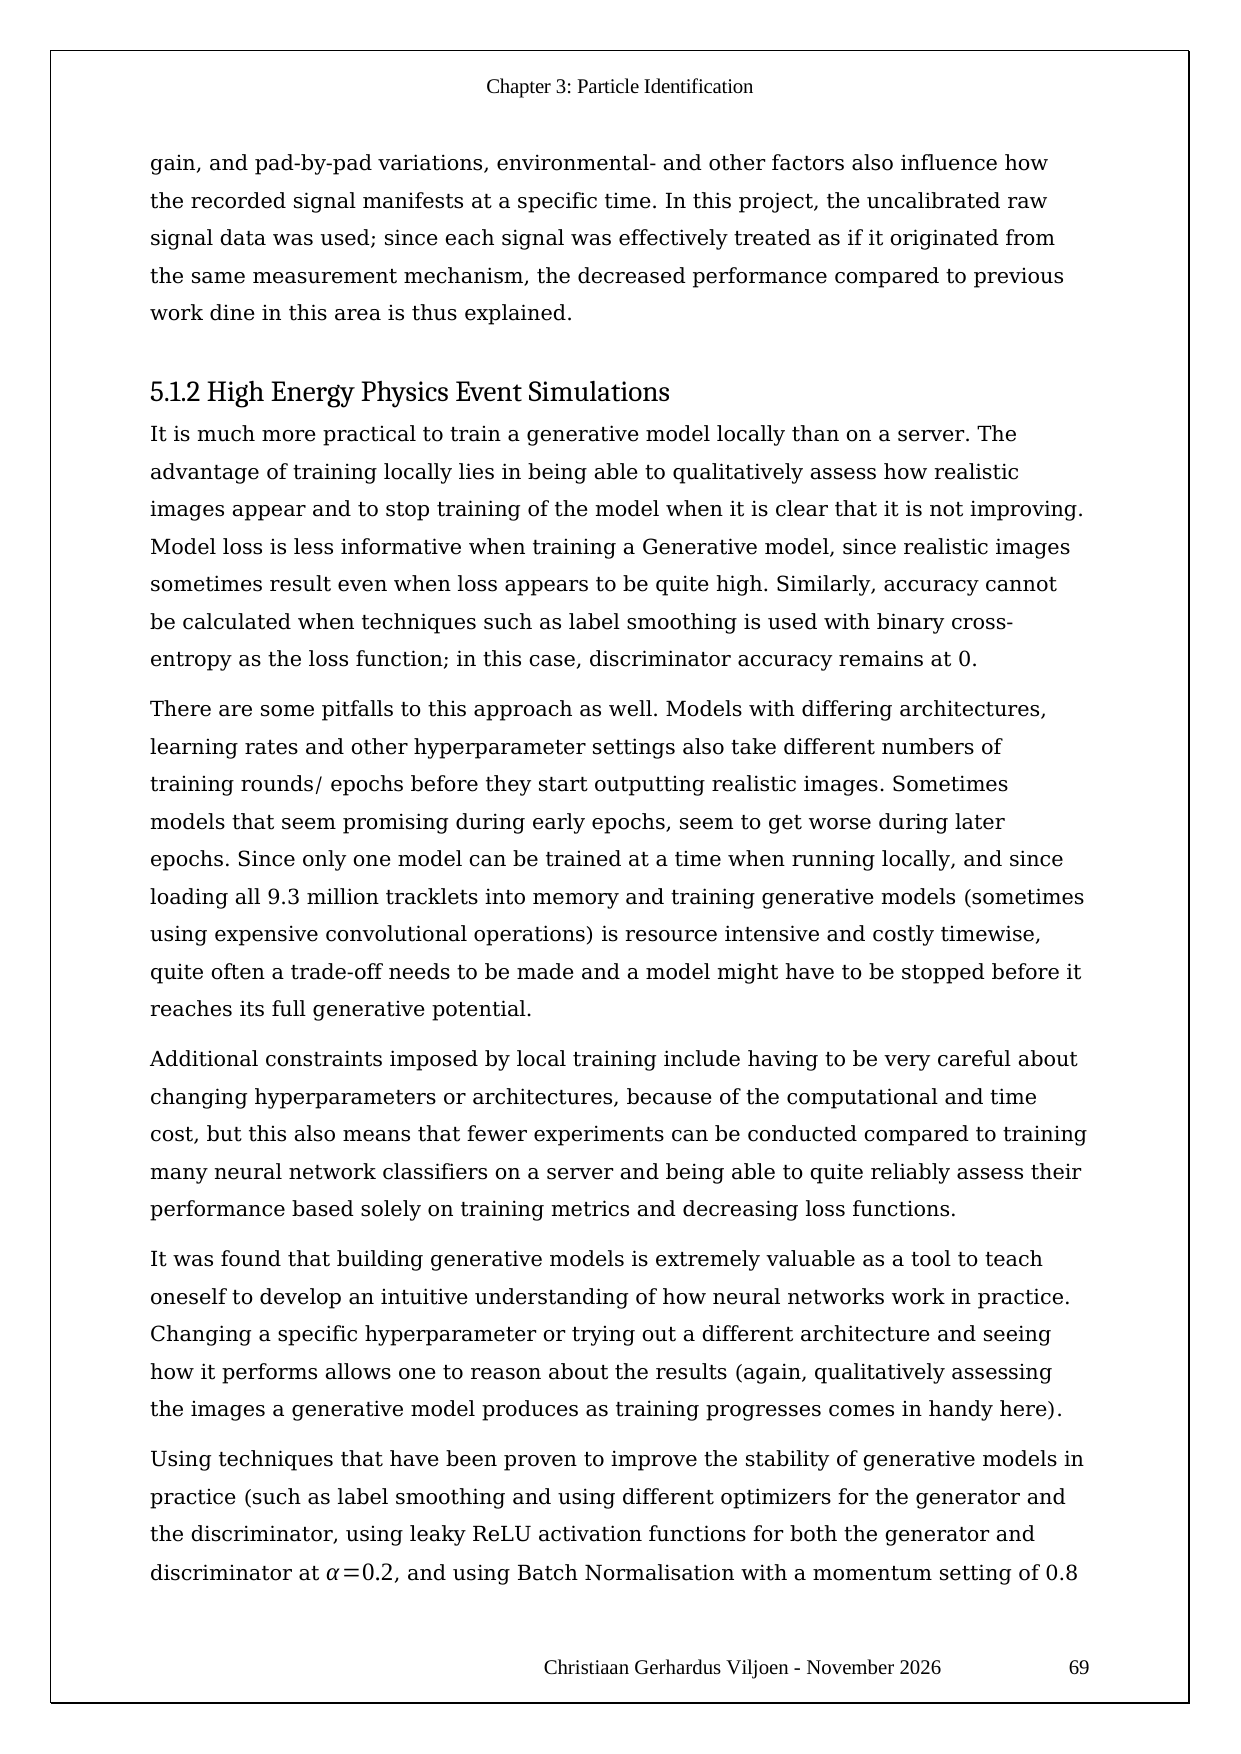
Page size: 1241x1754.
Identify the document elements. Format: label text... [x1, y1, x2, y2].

subtitle High Energy Physics Event Simulations [150, 375, 1089, 408]
text There are some pitfalls to this approach as well. Models with differing architectures, learning rates and other hyperparameter settings also take different numbers of training rounds/ epochs before they start outputting realistic images. Sometimes models that seem promising during early epochs, seem to get worse during later epochs. Since only one model can be trained at a time when running locally, and since loading all 9.3 million tracklets into memory and training generative models (sometimes using expensive convolutional operations) is resource intensive and costly timewise, quite often a trade-off needs to be made and a model might have to be stopped before it reaches its full generative potential. [150, 696, 1089, 1021]
text Additional constraints imposed by local training include having to be very careful about changing hyperparameters or architectures, because of the computational and time cost, but this also means that fewer experiments can be conducted compared to training many neural network classifiers on a server and being able to quite reliably assess their performance based solely on training metrics and decreasing loss functions. [150, 1046, 1089, 1221]
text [150, 1446, 1089, 1586]
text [150, 150, 1089, 325]
text It was found that building generative models is extremely valuable as a tool to teach oneself to develop an intuitive understanding of how neural networks work in practice. Changing a specific hyperparameter or trying out a different architecture and seeing how it performs allows one to reason about the results (again, qualitatively assessing the images a generative model produces as training progresses comes in handy here). [150, 1246, 1089, 1421]
text It is much more practical to train a generative model locally than on a server. The advantage of training locally lies in being able to qualitatively assess how realistic images appear and to stop training of the model when it is clear that it is not improving. Model loss is less informative when training a Generative model, since realistic images sometimes result even when loss appears to be quite high. Similarly, accuracy cannot be calculated when techniques such as label smoothing is used with binary cross-entropy as the loss function; in this case, discriminator accuracy remains at 0. [150, 421, 1089, 671]
